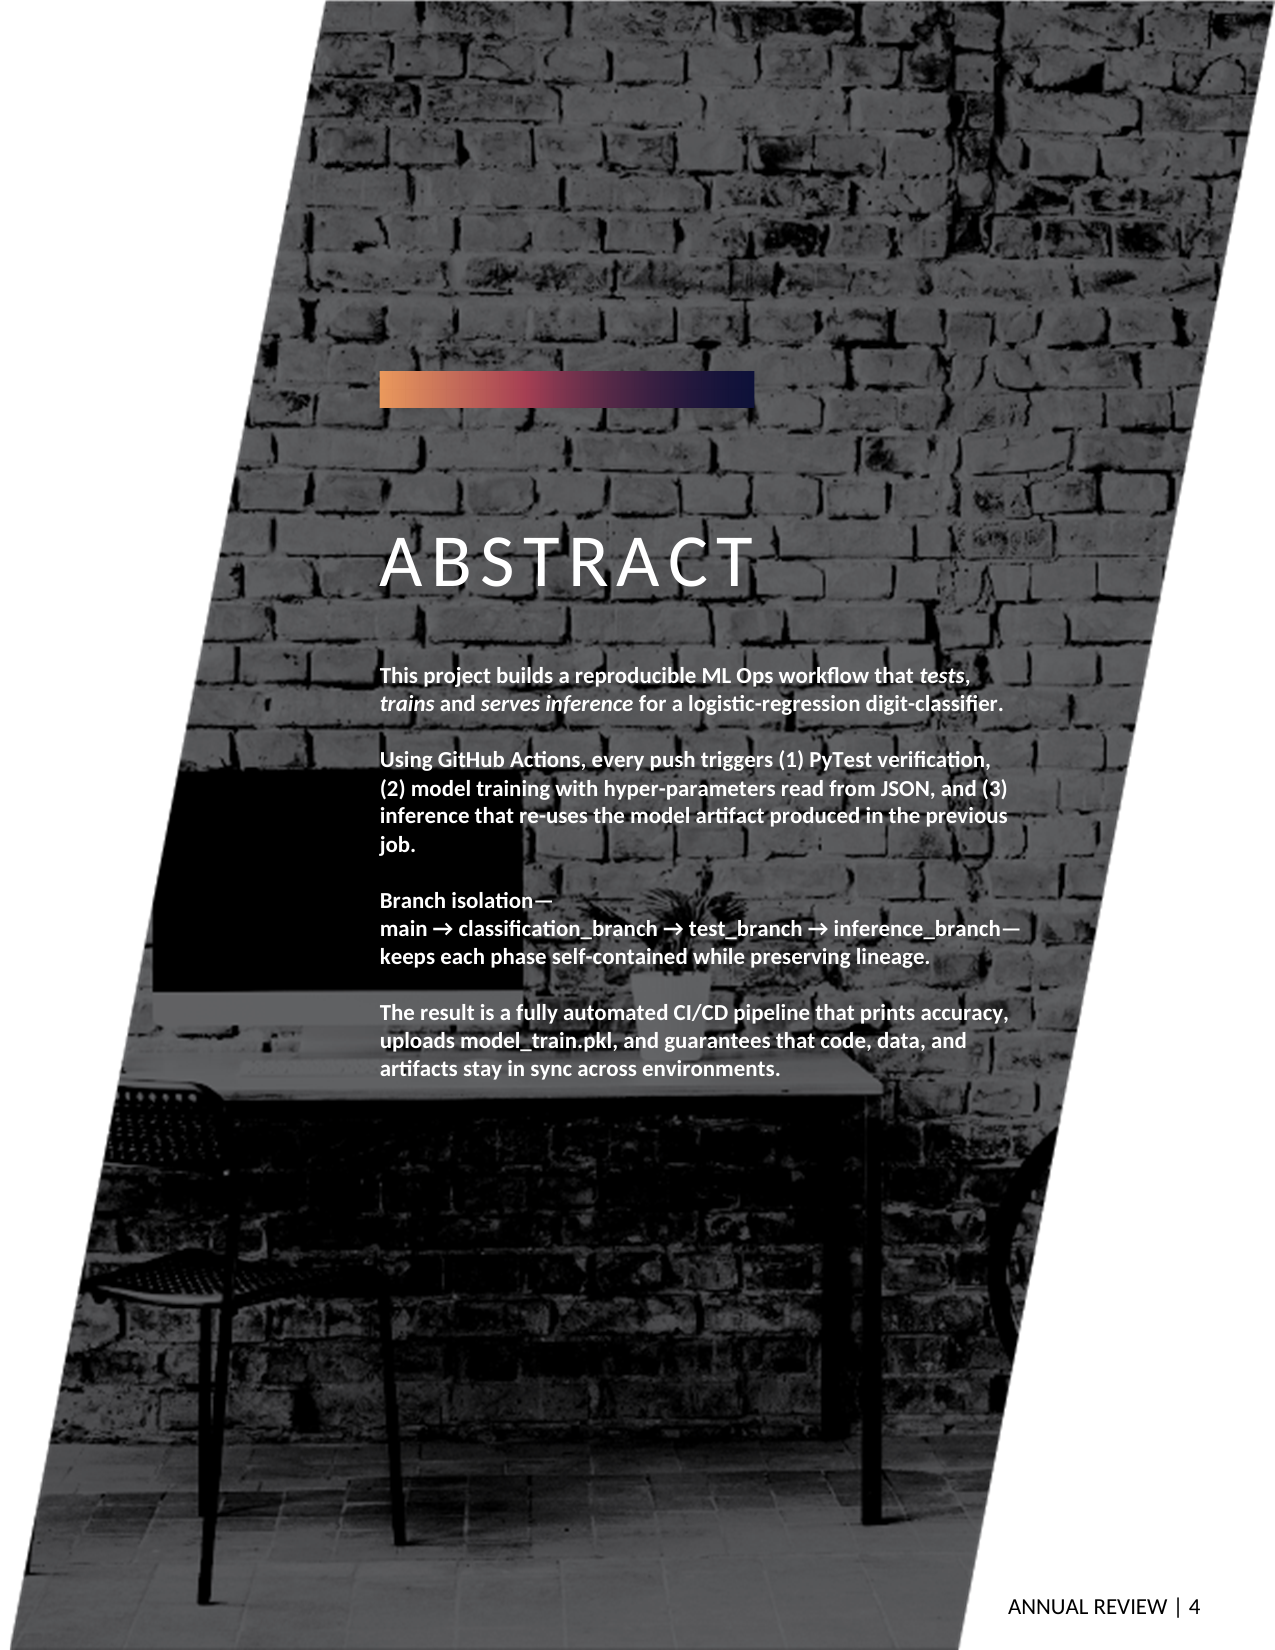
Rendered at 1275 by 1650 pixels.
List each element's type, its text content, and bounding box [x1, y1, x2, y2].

table_cell Abstract [368, 463, 1034, 606]
picture [9, 0, 1275, 1650]
table_cell This project builds a reproducible ML Ops workflow that tests, trains and serves inference for a logistic-regression digit-classifier. Using GitHub Actions, every push triggers (1) PyTest verification, (2) model training with hyper-parameters read from JSON, and (3) inference that re-uses the model artifact produced in the previous job. Branch isolation—main → classification_branch → test_branch → inference_branch—keeps each phase self-contained while preserving lineage. The result is a fully automated CI/CD pipeline that prints accuracy, uploads model_train.pkl, and guarantees that code, data, and artifacts stay in sync across environments. [368, 606, 1034, 1381]
table_header [75, 103, 368, 1381]
table_header [368, 103, 1034, 463]
